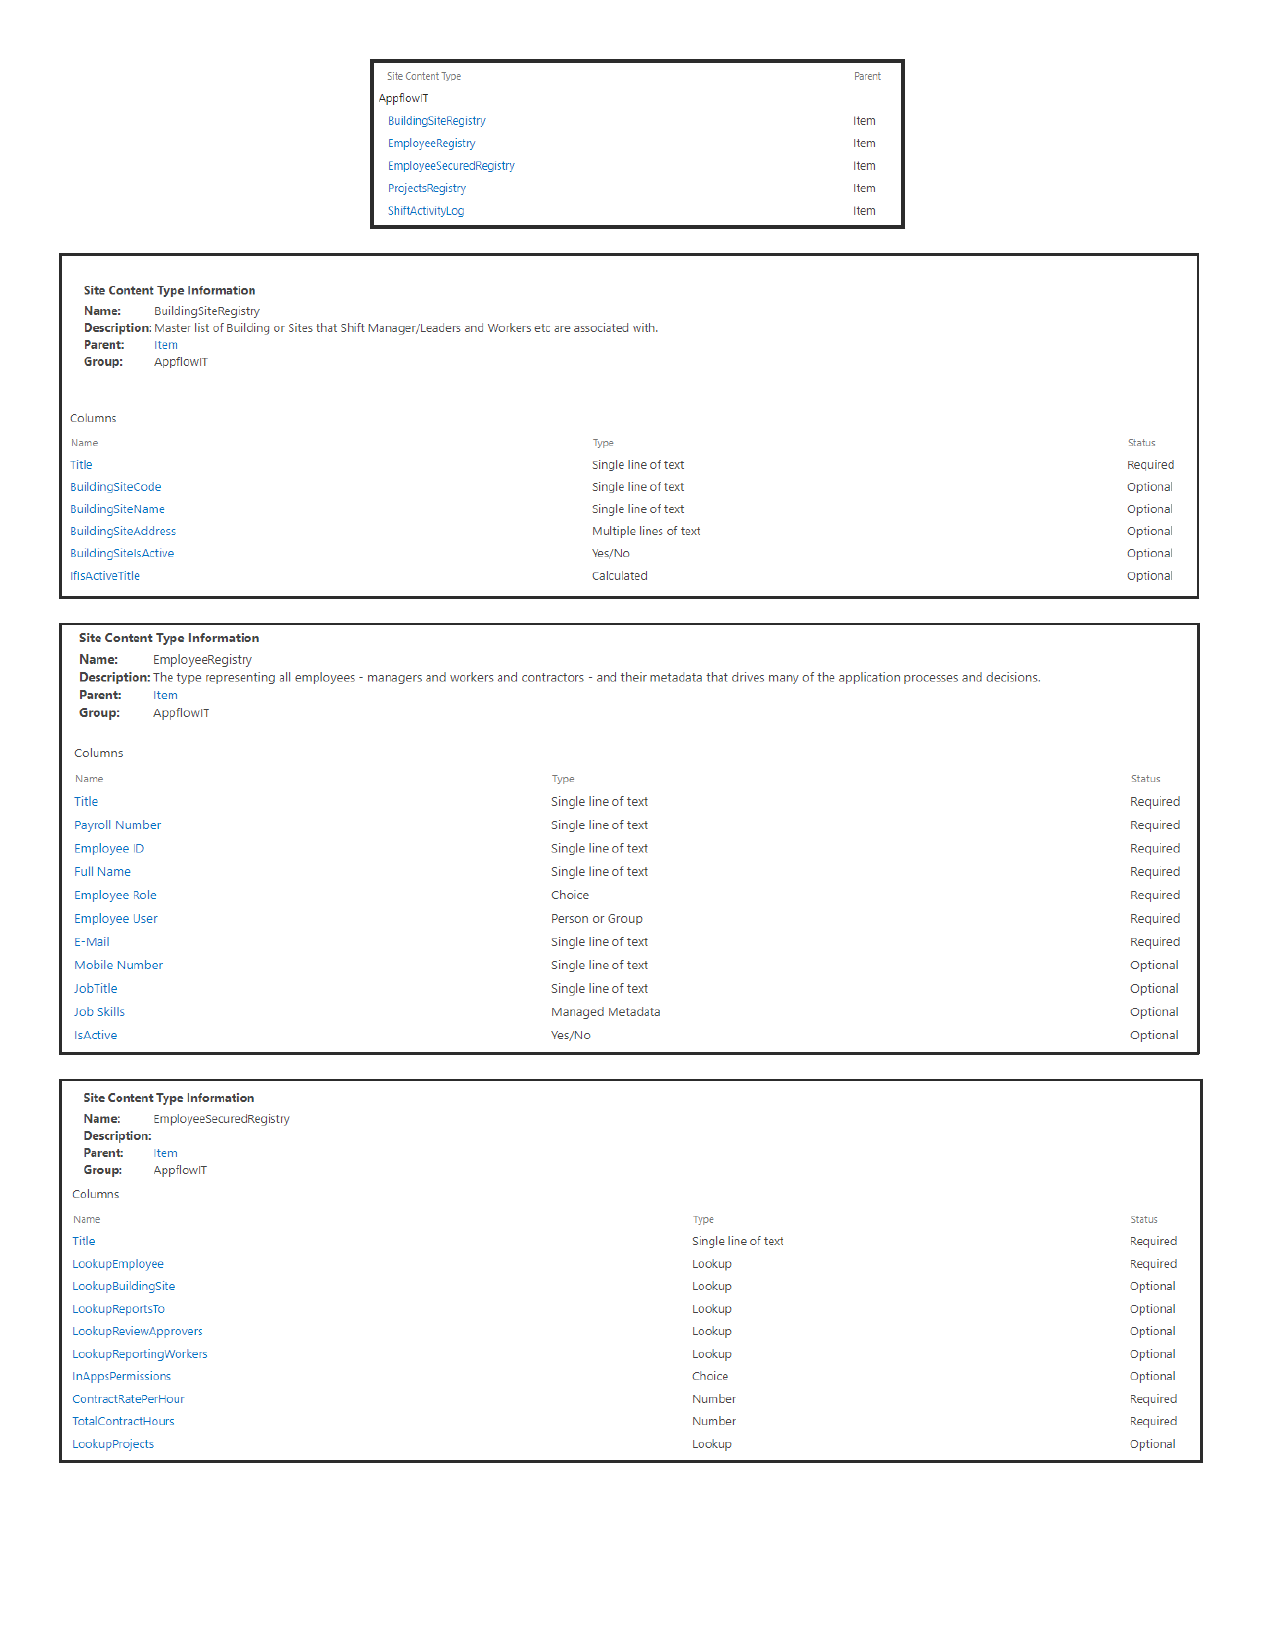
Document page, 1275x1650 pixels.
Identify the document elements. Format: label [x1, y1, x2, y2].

picture [62, 256, 1197, 596]
picture [374, 63, 901, 225]
picture [62, 625, 1197, 1052]
picture [62, 1081, 1200, 1460]
